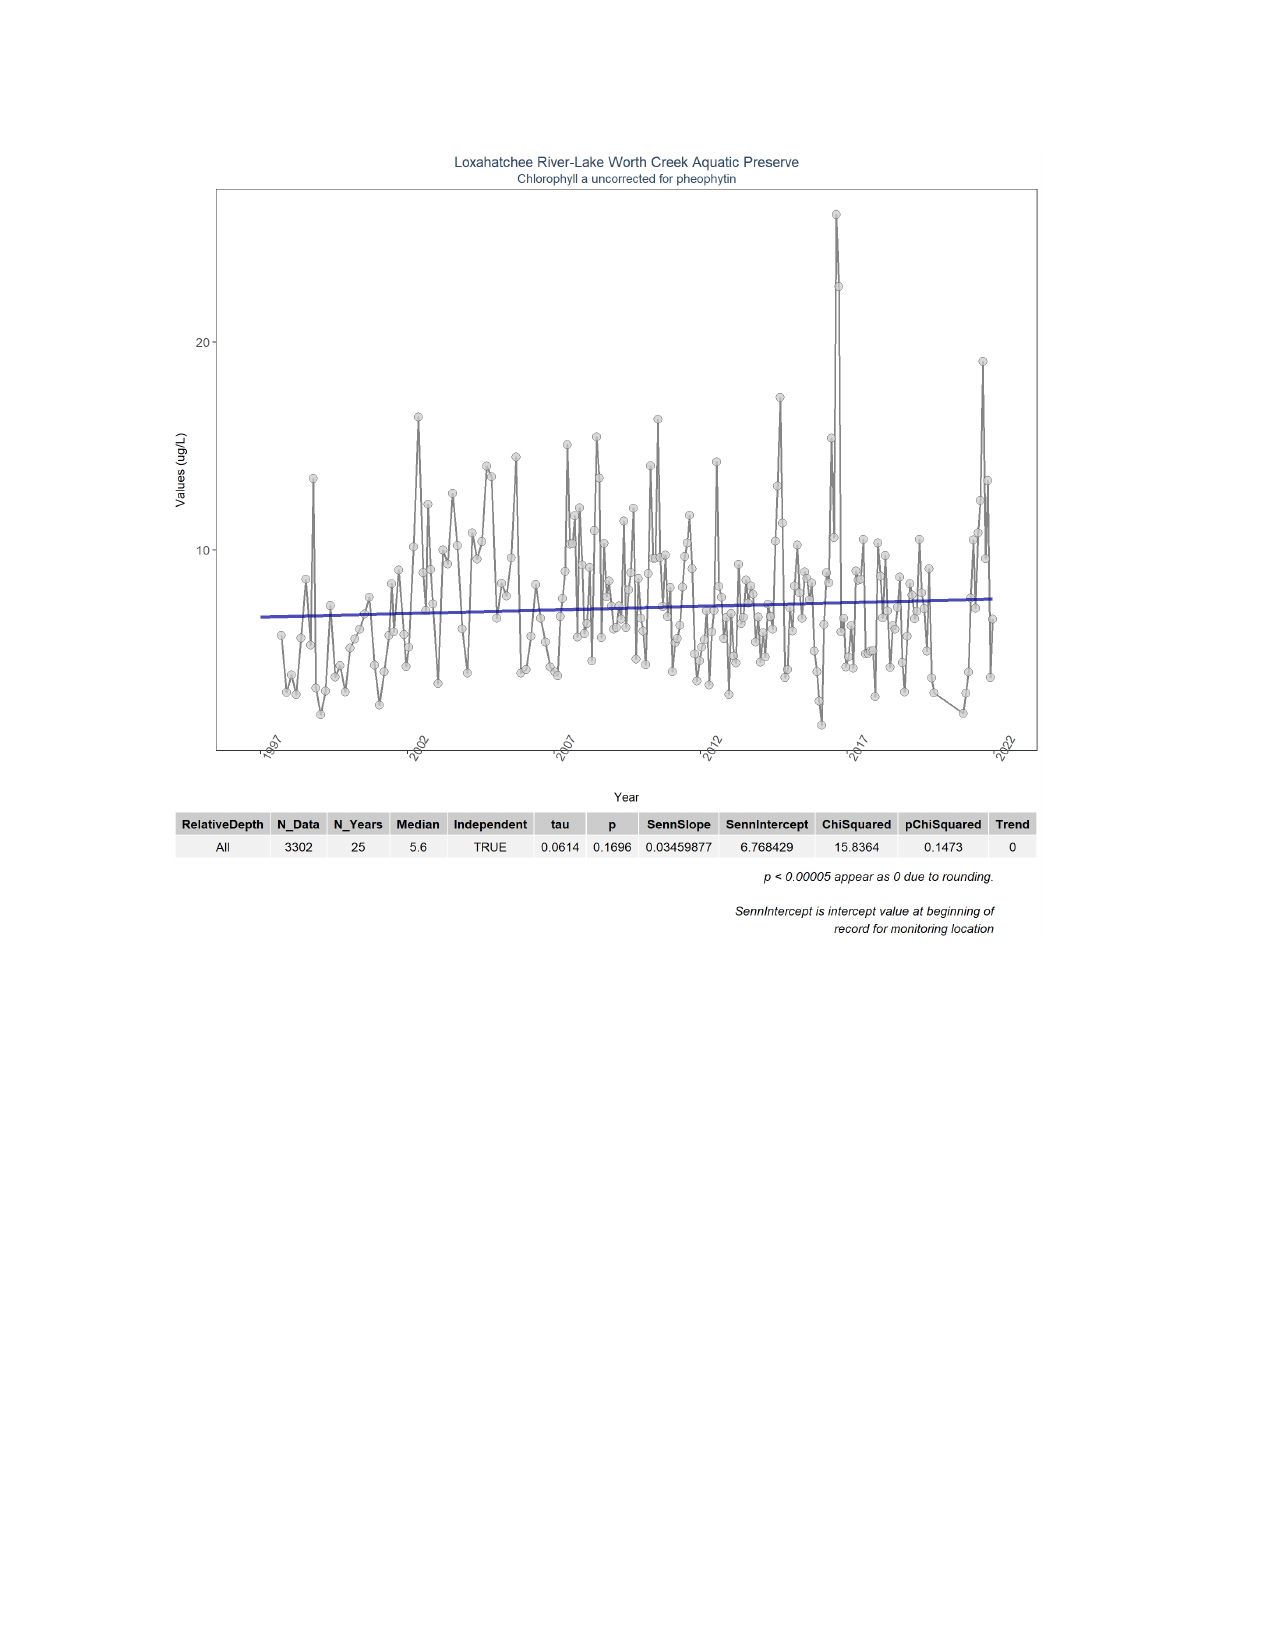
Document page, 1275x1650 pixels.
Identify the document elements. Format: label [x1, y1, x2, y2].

picture [168, 150, 1044, 938]
